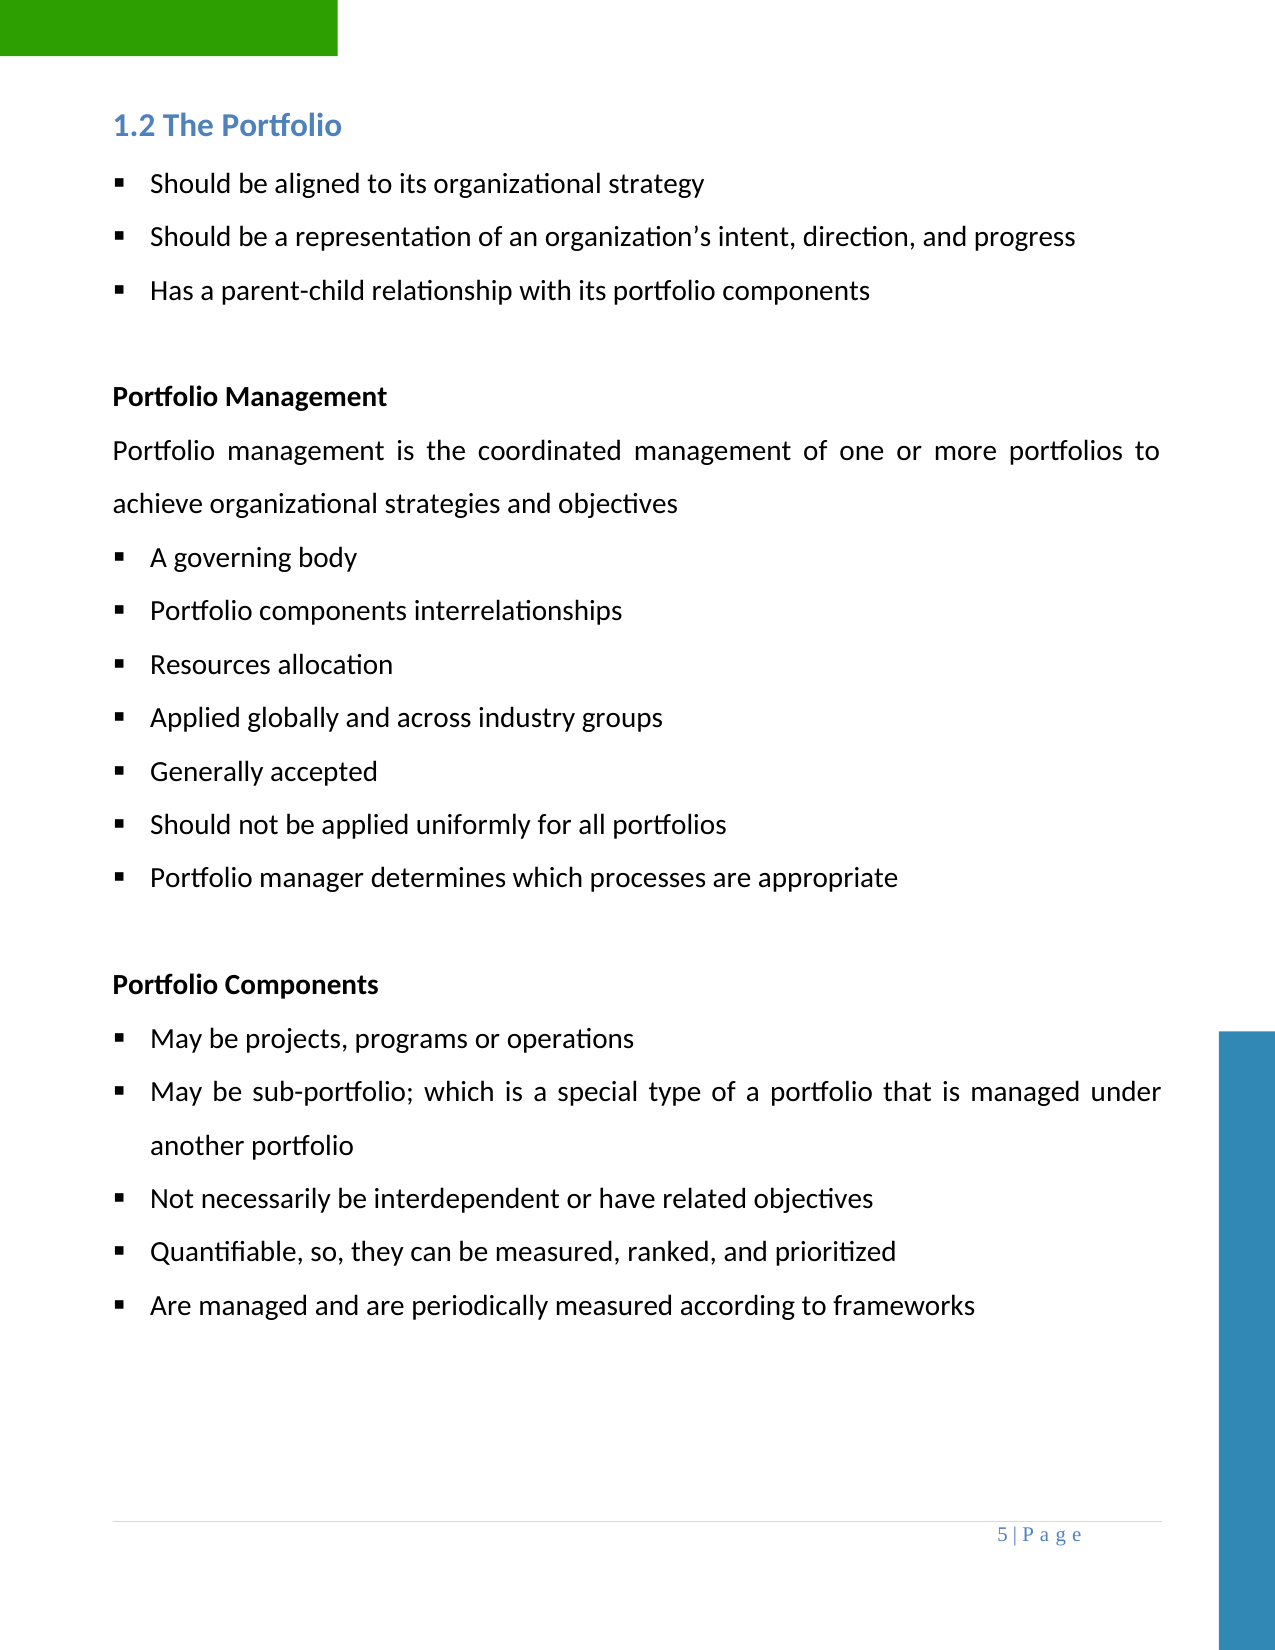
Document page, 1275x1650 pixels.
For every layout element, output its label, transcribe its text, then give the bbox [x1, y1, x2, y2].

text Portfolio Components [112, 966, 1162, 1002]
text Portfolio Management [112, 378, 1162, 414]
list Resources allocation [112, 646, 1162, 681]
text 1.2 The Portfolio [112, 104, 1162, 144]
list Should not be applied uniformly for all portfolios [112, 806, 1162, 842]
list Has a parent-child relationship with its portfolio components [112, 272, 1162, 307]
list A governing body [112, 539, 1162, 574]
list Are managed and are periodically measured according to frameworks [112, 1287, 1162, 1323]
list Should be aligned to its organizational strategy [112, 165, 1162, 200]
text Portfolio management is the coordinated management of one or more portfolios to achieve organizational strategies and objectives [112, 432, 1162, 521]
list Portfolio components interrelationships [112, 592, 1162, 628]
list Generally accepted [112, 753, 1162, 788]
list May be sub-portfolio; which is a special type of a portfolio that is managed under another portfolio [112, 1073, 1162, 1162]
list Applied globally and across industry groups [112, 699, 1162, 735]
list Quantifiable, so, they can be measured, ranked, and prioritized [112, 1233, 1162, 1269]
list Should be a representation of an organization’s intent, direction, and progress [112, 218, 1162, 254]
list Not necessarily be interdependent or have related objectives [112, 1180, 1162, 1216]
list May be projects, programs or operations [112, 1020, 1162, 1055]
list Portfolio manager determines which processes are appropriate [112, 859, 1162, 895]
